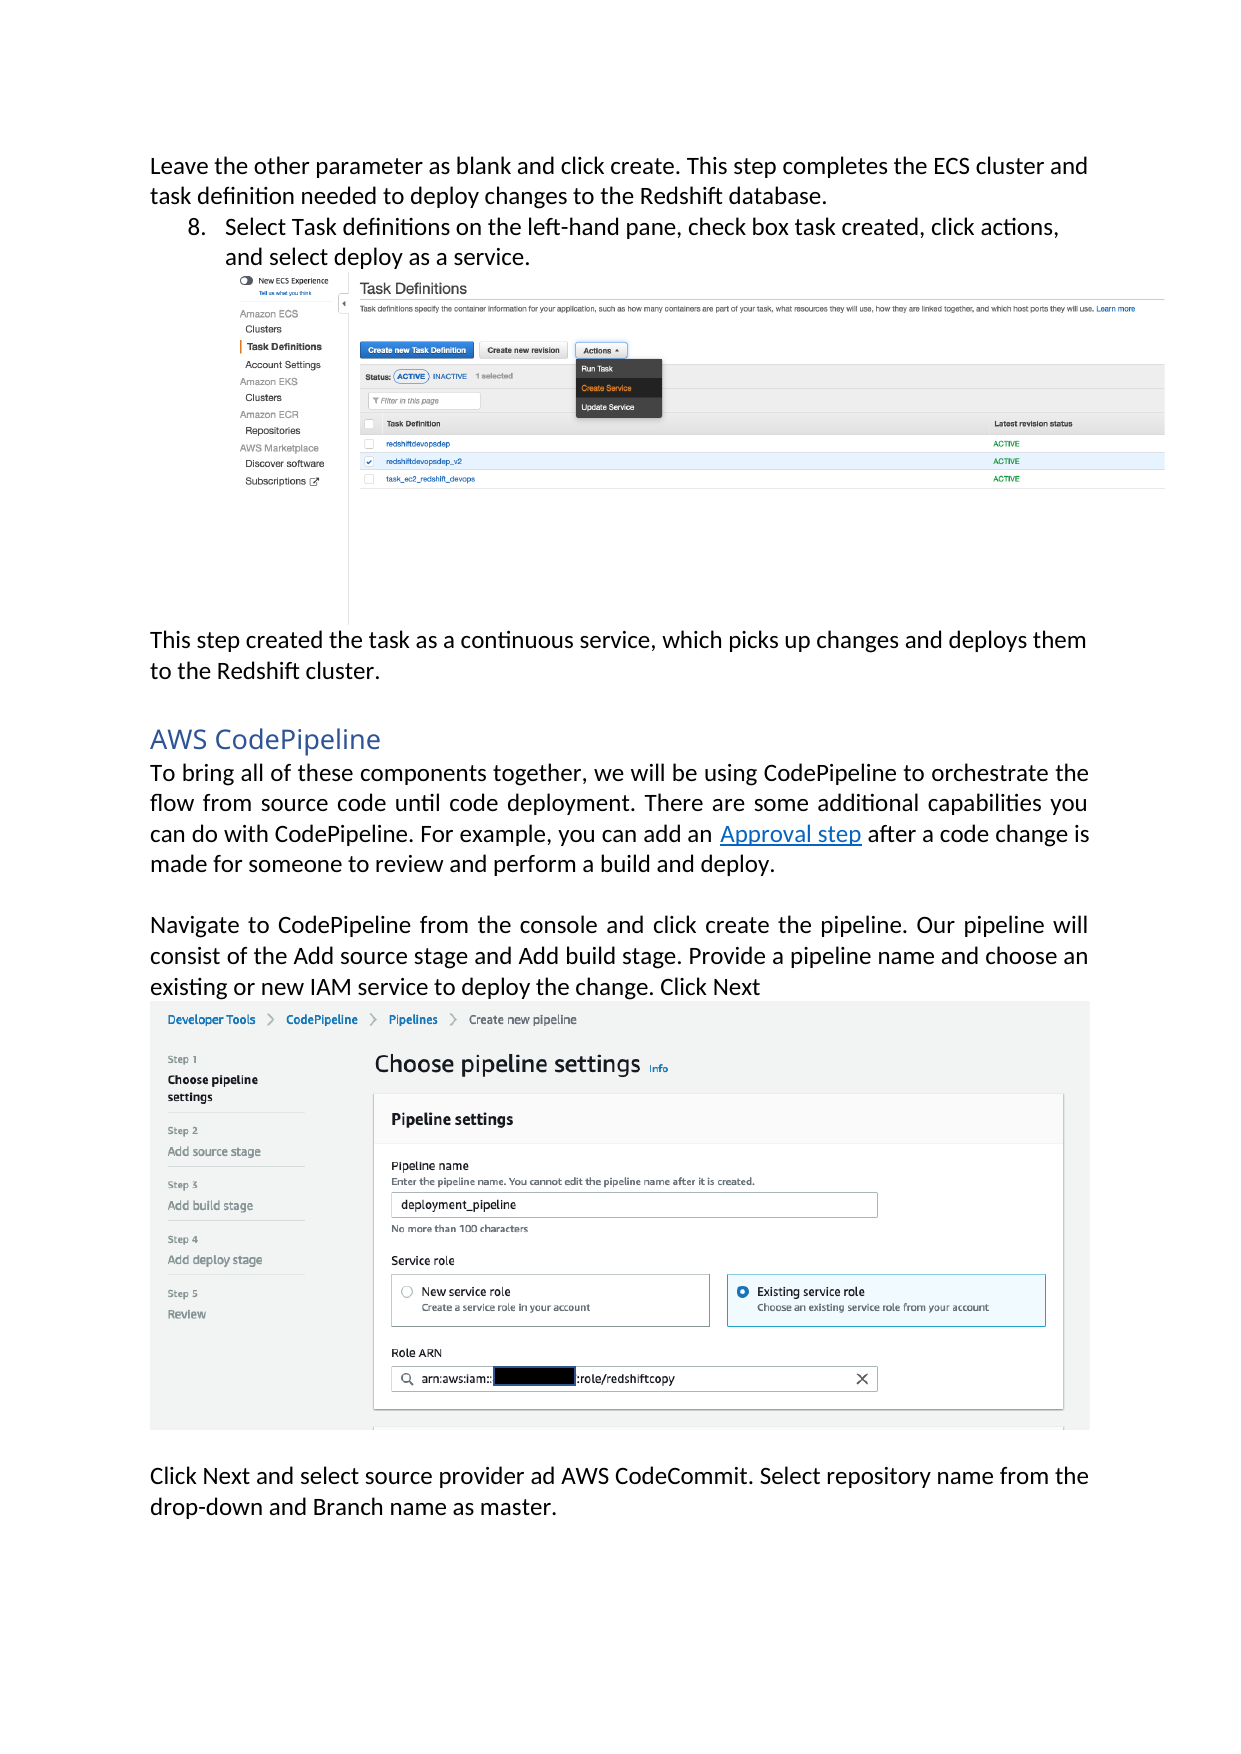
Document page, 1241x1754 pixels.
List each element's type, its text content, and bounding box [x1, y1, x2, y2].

picture [150, 1001, 1090, 1430]
text This step created the task as a continuous service, which picks up changes and deploys them to the Redshift cluster. [150, 624, 1090, 685]
text Navigate to CodePipeline from the console and click create the pipeline. Our pipeline will consist of the Add source stage and Add build stage. Provide a pipeline name and choose an existing or new IAM service to deploy the change. Click Next [150, 909, 1090, 1001]
text Click Next and select source provider ad AWS CodeCommit. Select repository name from the drop-down and Branch name as master. [150, 1460, 1090, 1521]
text Leave the other parameter as blank and click create. This step completes the ECS cluster and task definition needed to deploy changes to the Redshift database. [150, 150, 1090, 211]
picture [225, 272, 1165, 625]
text To bring all of these components together, we will be using CodePipeline to orchestrate the flow from source code until code deployment. There are some additional capabilities you can do with CodePipeline. For example, you can add an Approval step after a code change is made for someone to review and perform a build and deploy. [150, 757, 1090, 879]
subtitle AWS CodePipeline [150, 720, 1090, 757]
list Select Task definitions on the left-hand pane, check box task created, click actions, and select deploy as a service. [187, 211, 1090, 272]
